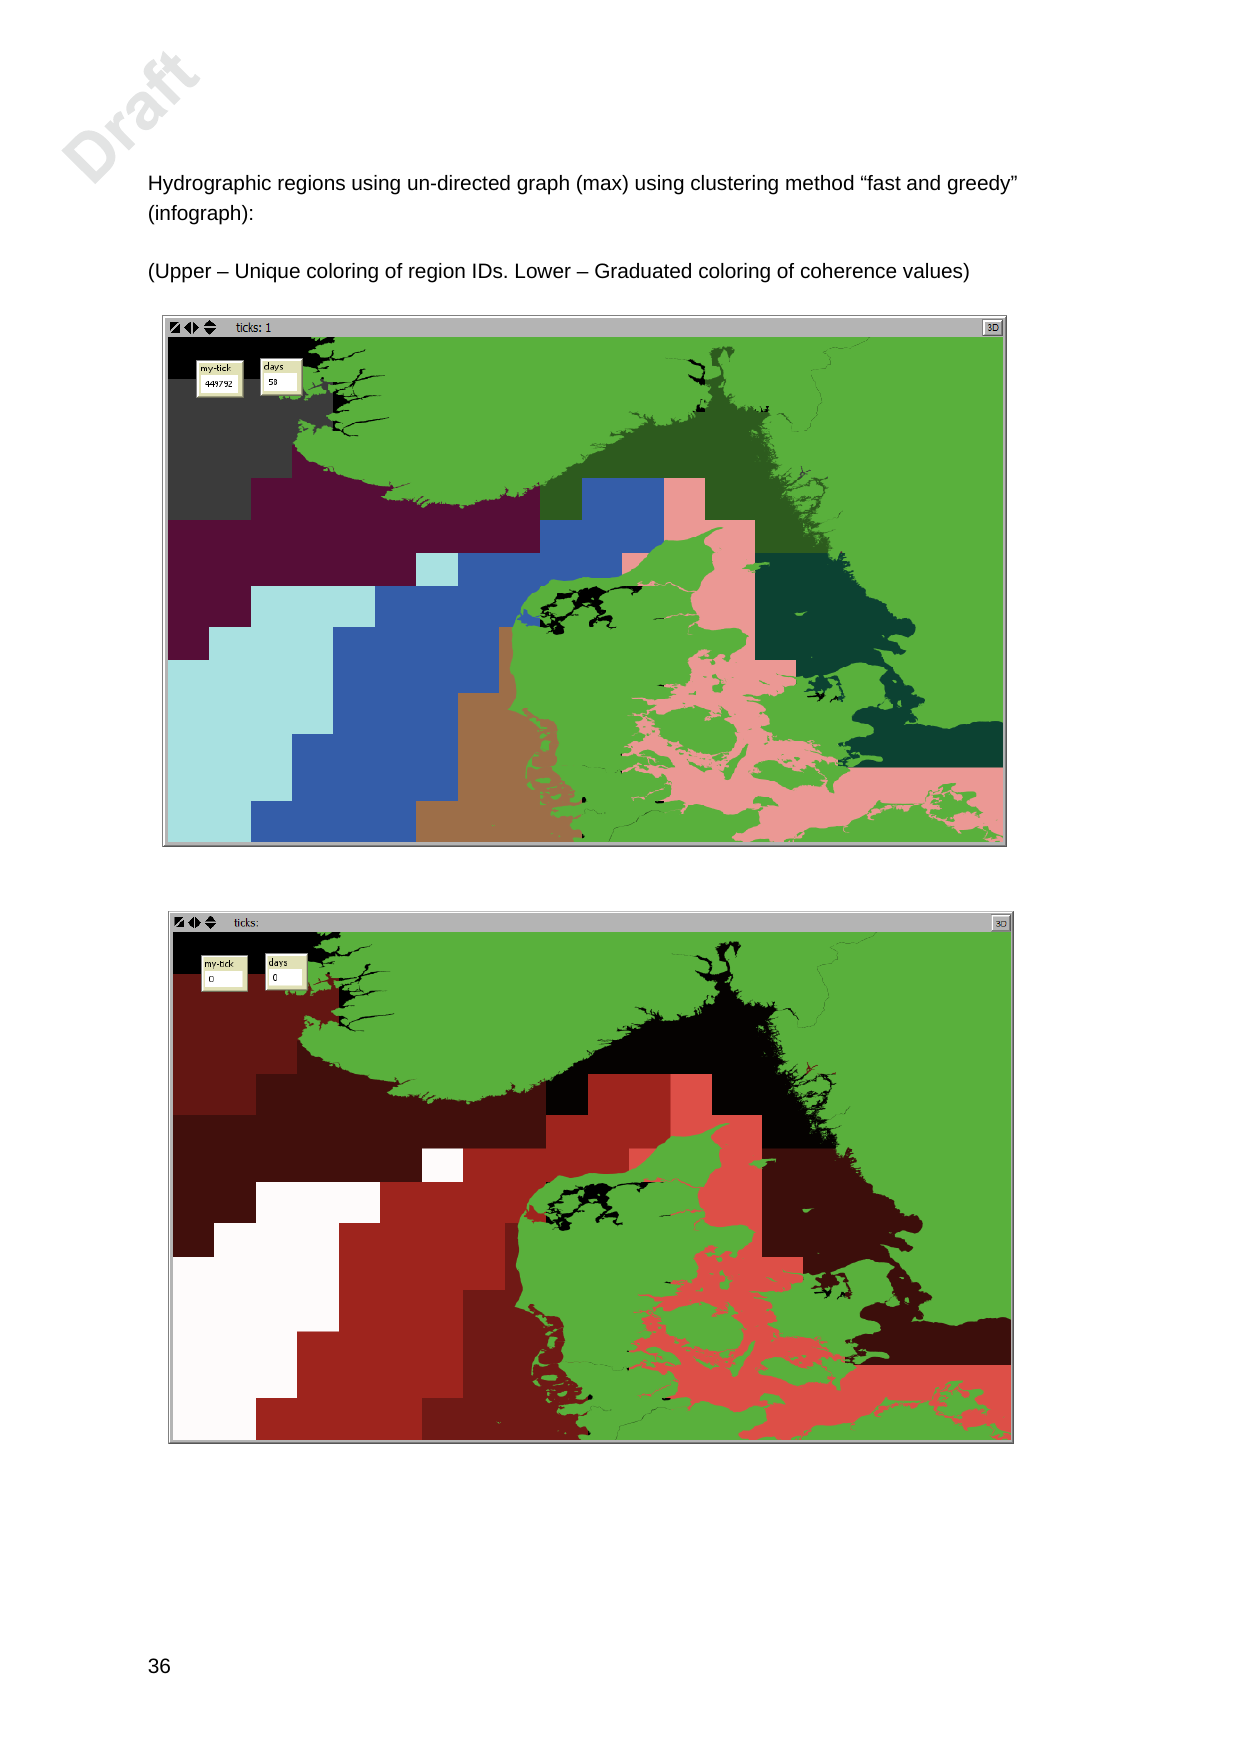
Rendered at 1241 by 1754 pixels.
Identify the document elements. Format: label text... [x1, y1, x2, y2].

picture [159, 311, 1023, 850]
text (Upper – Unique coloring of region IDs. Lower – Graduated coloring of coherence values) [148, 253, 1033, 283]
text Hydrographic regions using un-directed graph (max) using clustering method “fast and greedy” (infograph): [148, 166, 1033, 224]
picture [165, 907, 1016, 1445]
